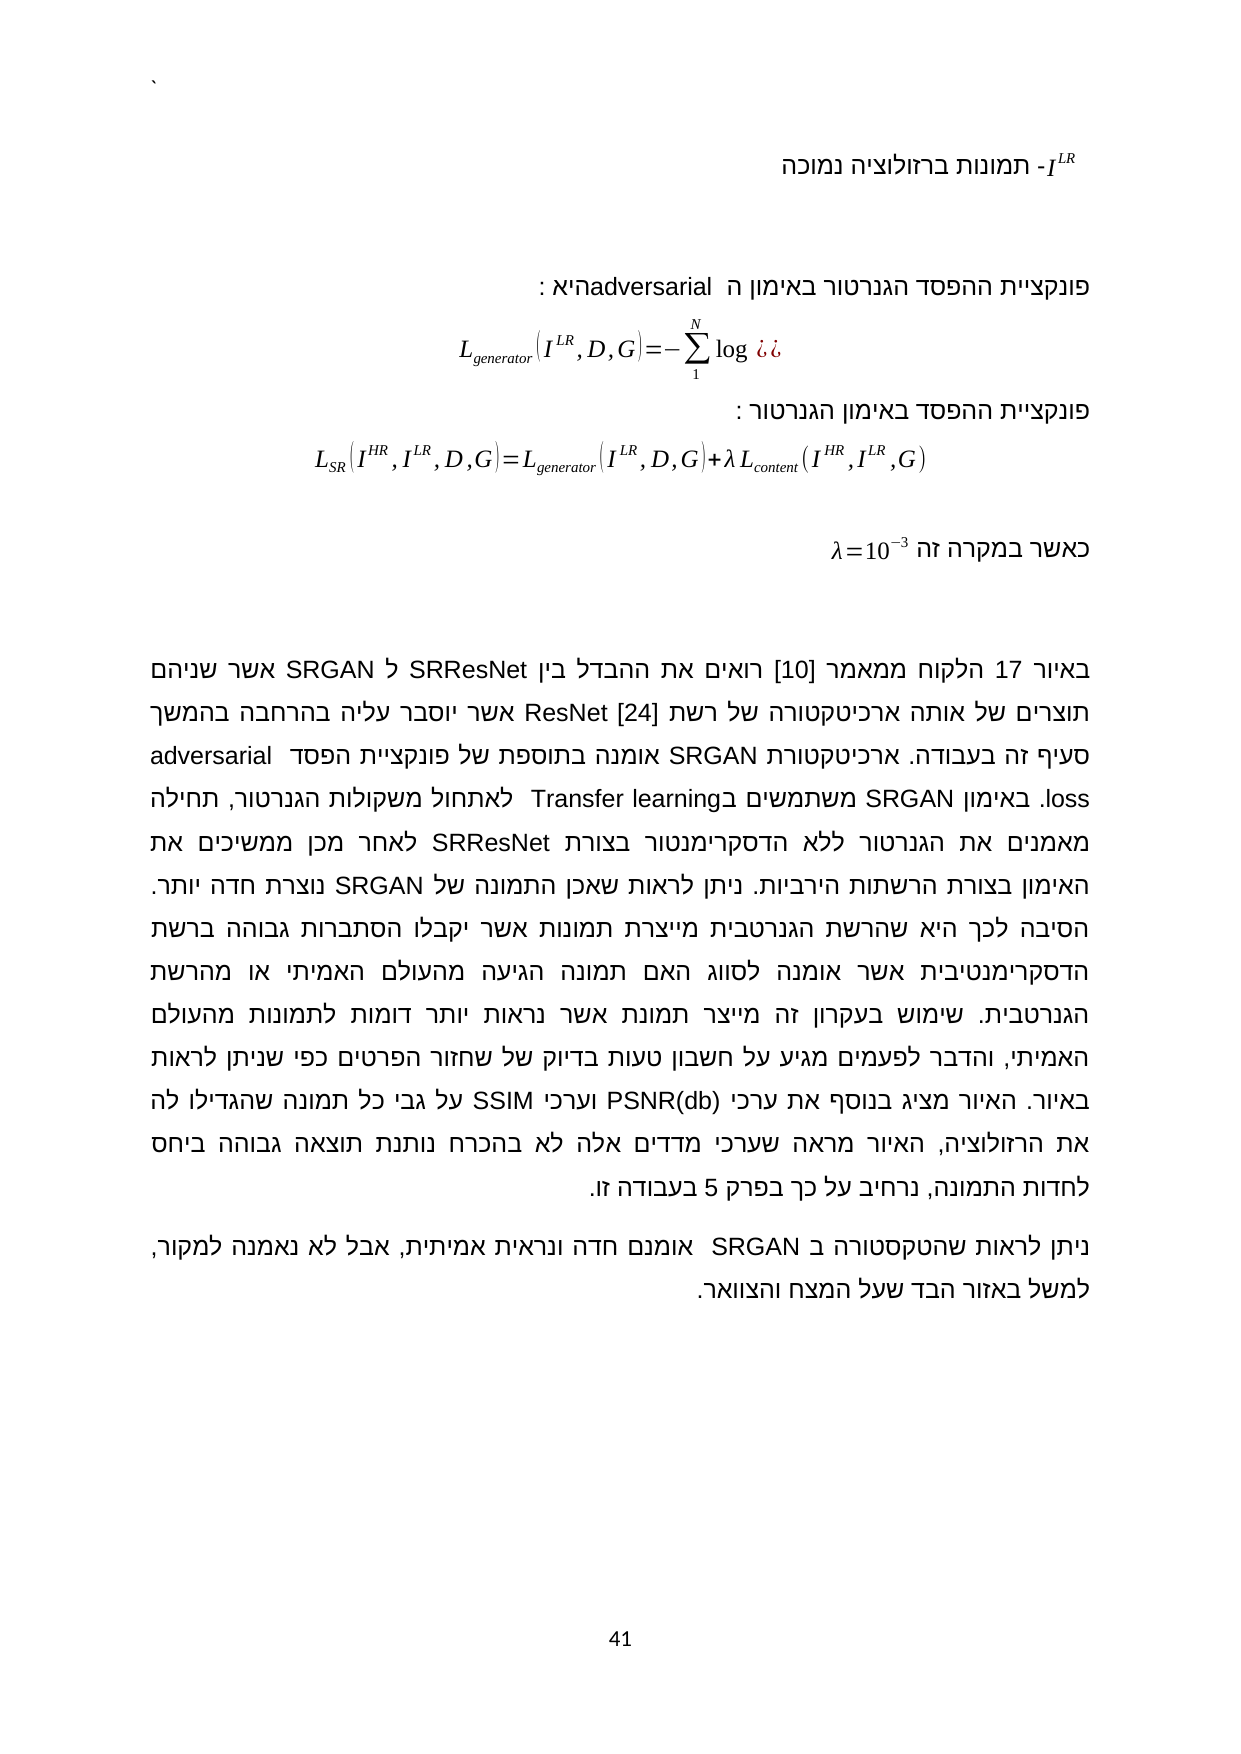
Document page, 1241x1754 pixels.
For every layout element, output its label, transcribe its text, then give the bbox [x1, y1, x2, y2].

text פונקציית ההפסד הגנרטור באימון ה adversarialהיא : [150, 272, 1090, 301]
text פונקציית ההפסד באימון הגנרטור : [150, 396, 1090, 425]
text באיור 17 הלקוח ממאמר [10] רואים את ההבדל בין SRResNet ל SRGAN אשר שניהם תוצרים של אותה ארכיטקטורה של רשת ResNet [24] אשר יוסבר עליה בהרחבה בהמשך סעיף זה בעבודה. ארכיטקטורת SRGAN אומנה בתוספת של פונקציית הפסד adversarial loss. באימון SRGAN משתמשים בTransfer learning לאתחול משקולות הגנרטור, תחילה מאמנים את הגנרטור ללא הדסקרימנטור בצורת SRResNet לאחר מכן ממשיכים את האימון בצורת הרשתות הירביות. ניתן לראות שאכן התמונה של SRGAN נוצרת חדה יותר. הסיבה לכך היא שהרשת הגנרטבית מייצרת תמונות אשר יקבלו הסתברות גבוהה ברשת הדסקרימנטיבית אשר אומנה לסווג האם תמונה הגיעה מהעולם האמיתי או מהרשת הגנרטבית. שימוש בעקרון זה מייצר תמונת אשר נראות יותר דומות לתמונות מהעולם האמיתי, והדבר לפעמים מגיע על חשבון טעות בדיוק של שחזור הפרטים כפי שניתן לראות באיור. האיור מציג בנוסף את ערכי PSNR(db) וערכי SSIM על גבי כל תמונה שהגדילו לה את הרזולוציה, האיור מראה שערכי מדדים אלה לא בהכרח נותנת תוצאה גבוהה ביחס לחדות התמונה, נרחיב על כך בפרק 5 בעבודה זו. [150, 655, 1090, 1201]
text כאשר במקרה זה [150, 533, 1090, 564]
text ניתן לראות שהטקסטורה ב SRGAN אומנם חדה ונראית אמיתית, אבל לא נאמנה למקור,למשל באזור הבד שעל המצח והצוואר. [150, 1232, 1090, 1304]
text - תמונות ברזולוציה נמוכה [150, 150, 1090, 181]
